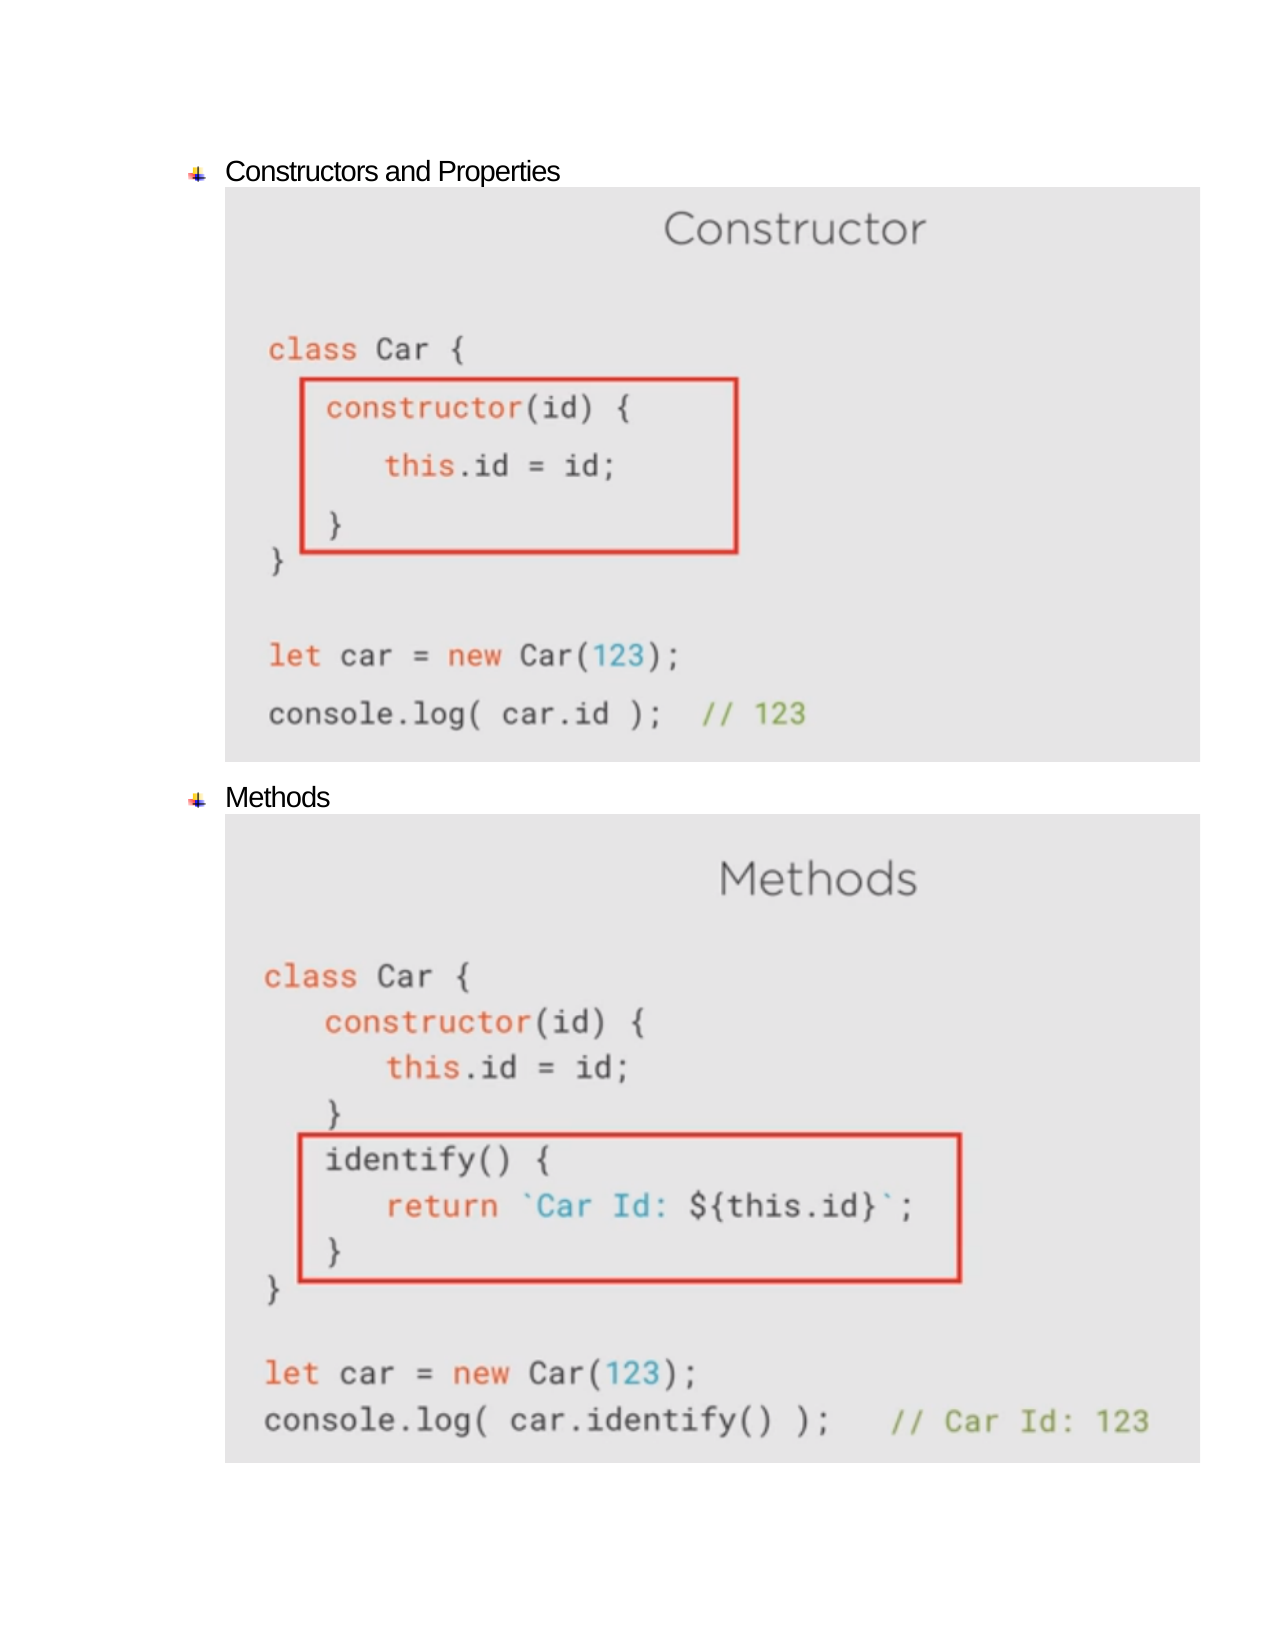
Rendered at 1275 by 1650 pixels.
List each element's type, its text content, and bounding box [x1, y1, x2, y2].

picture [225, 187, 1200, 762]
picture [188, 165, 206, 182]
picture [225, 814, 1200, 1463]
picture [188, 791, 206, 808]
title Methods [187, 781, 1125, 814]
title Constructors and Properties [187, 154, 1125, 188]
